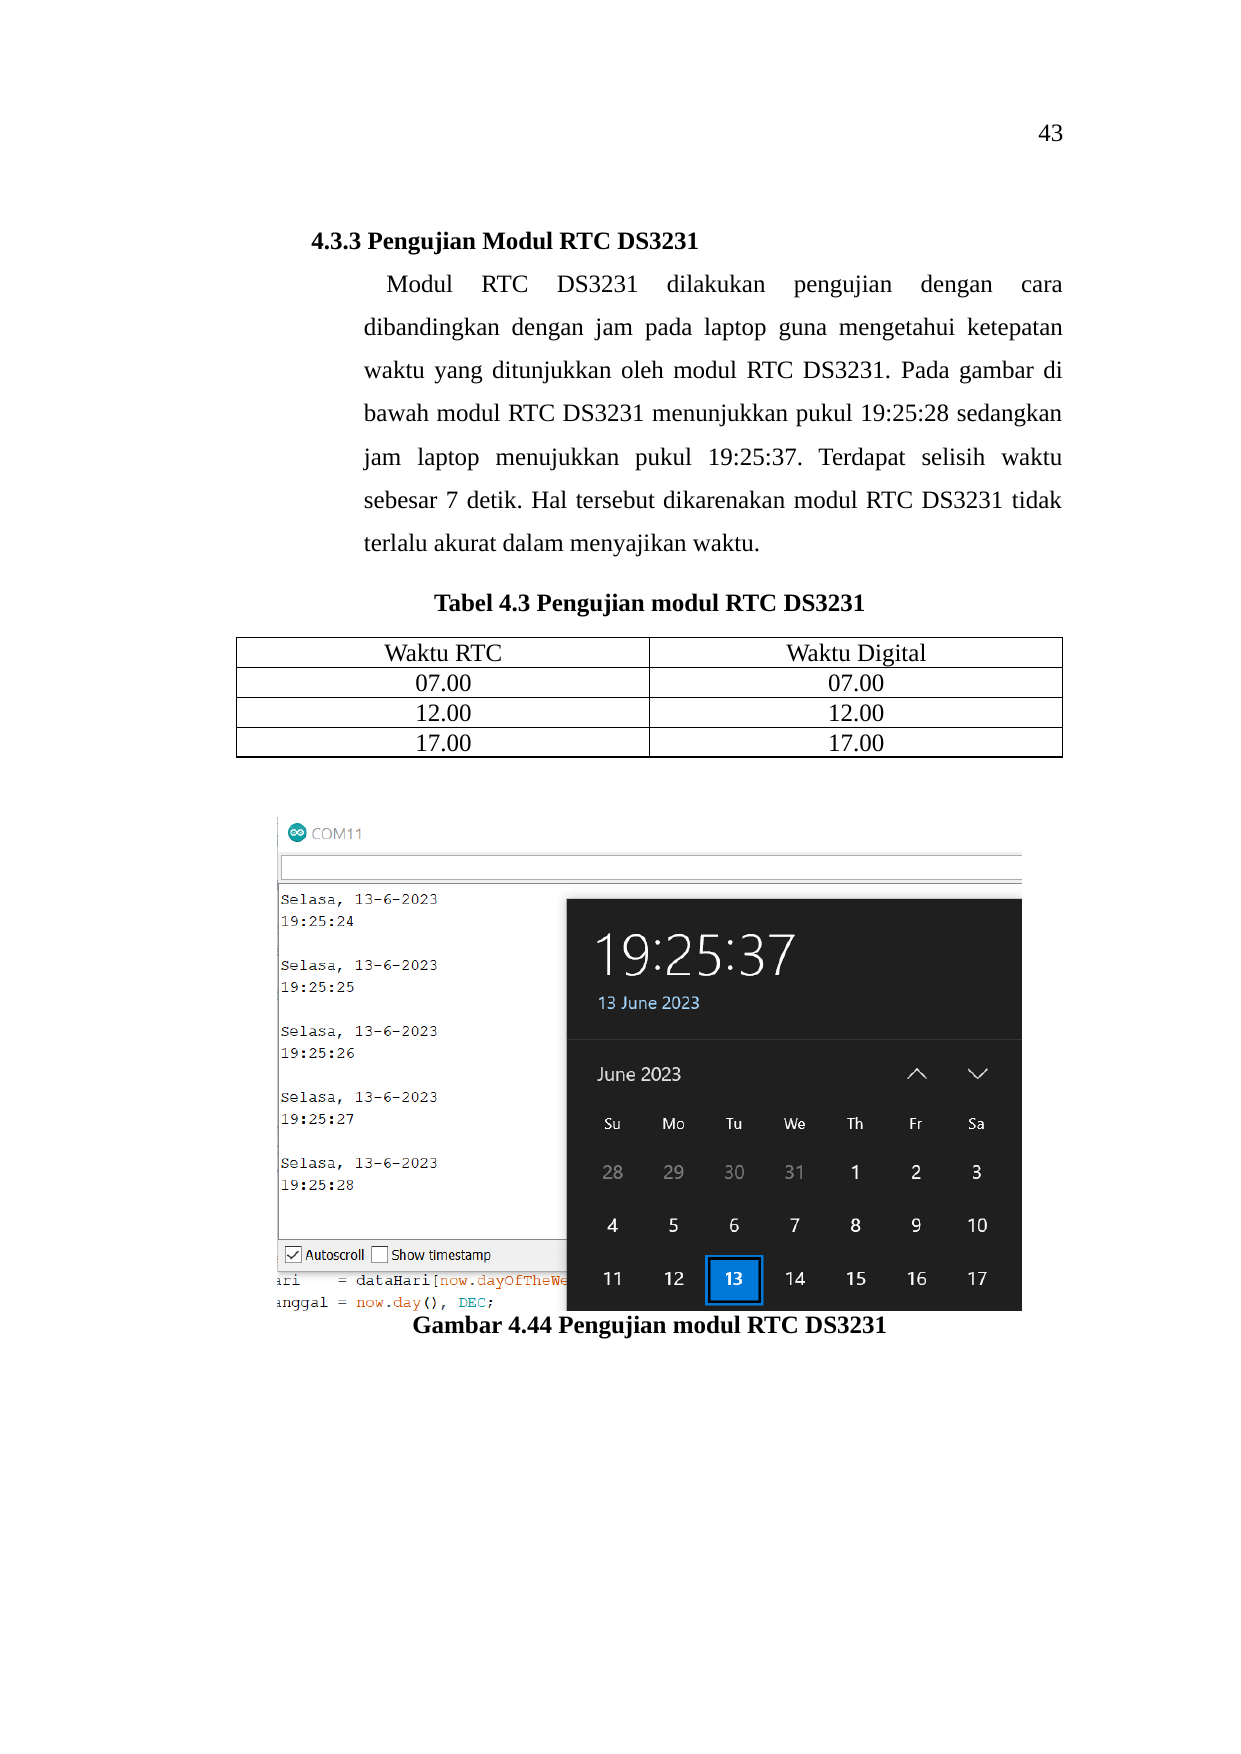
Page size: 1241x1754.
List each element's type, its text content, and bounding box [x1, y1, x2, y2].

table_cell 17.00 [237, 728, 649, 756]
table_header Waktu Digital [650, 638, 1062, 667]
text Modul RTC DS3231 dilakukan pengujian dengan cara dibandingkan dengan jam pada laptop guna mengetahui ketepatan waktu yang ditunjukkan oleh modul RTC DS3231. Pada gambar di bawah modul RTC DS3231 menunjukkan pukul 19:25:28 sedangkan jam laptop menujukkan pukul 19:25:37. Terdapat selisih waktu sebesar 7 detik. Hal tersebut dikarenakan modul RTC DS3231 tidak terlalu akurat dalam menyajikan waktu. [364, 269, 1063, 557]
table_cell 07.00 [237, 668, 649, 697]
subtitle Pengujian Modul RTC DS3231 [311, 226, 1063, 255]
picture [277, 817, 1022, 1311]
table_cell 17.00 [650, 728, 1062, 756]
table_cell 12.00 [650, 698, 1062, 727]
table_header Waktu RTC [237, 638, 649, 667]
table_cell 07.00 [650, 668, 1062, 697]
table_cell 12.00 [237, 698, 649, 727]
text Tabel 4.3 Pengujian modul RTC DS3231 [236, 588, 1063, 616]
